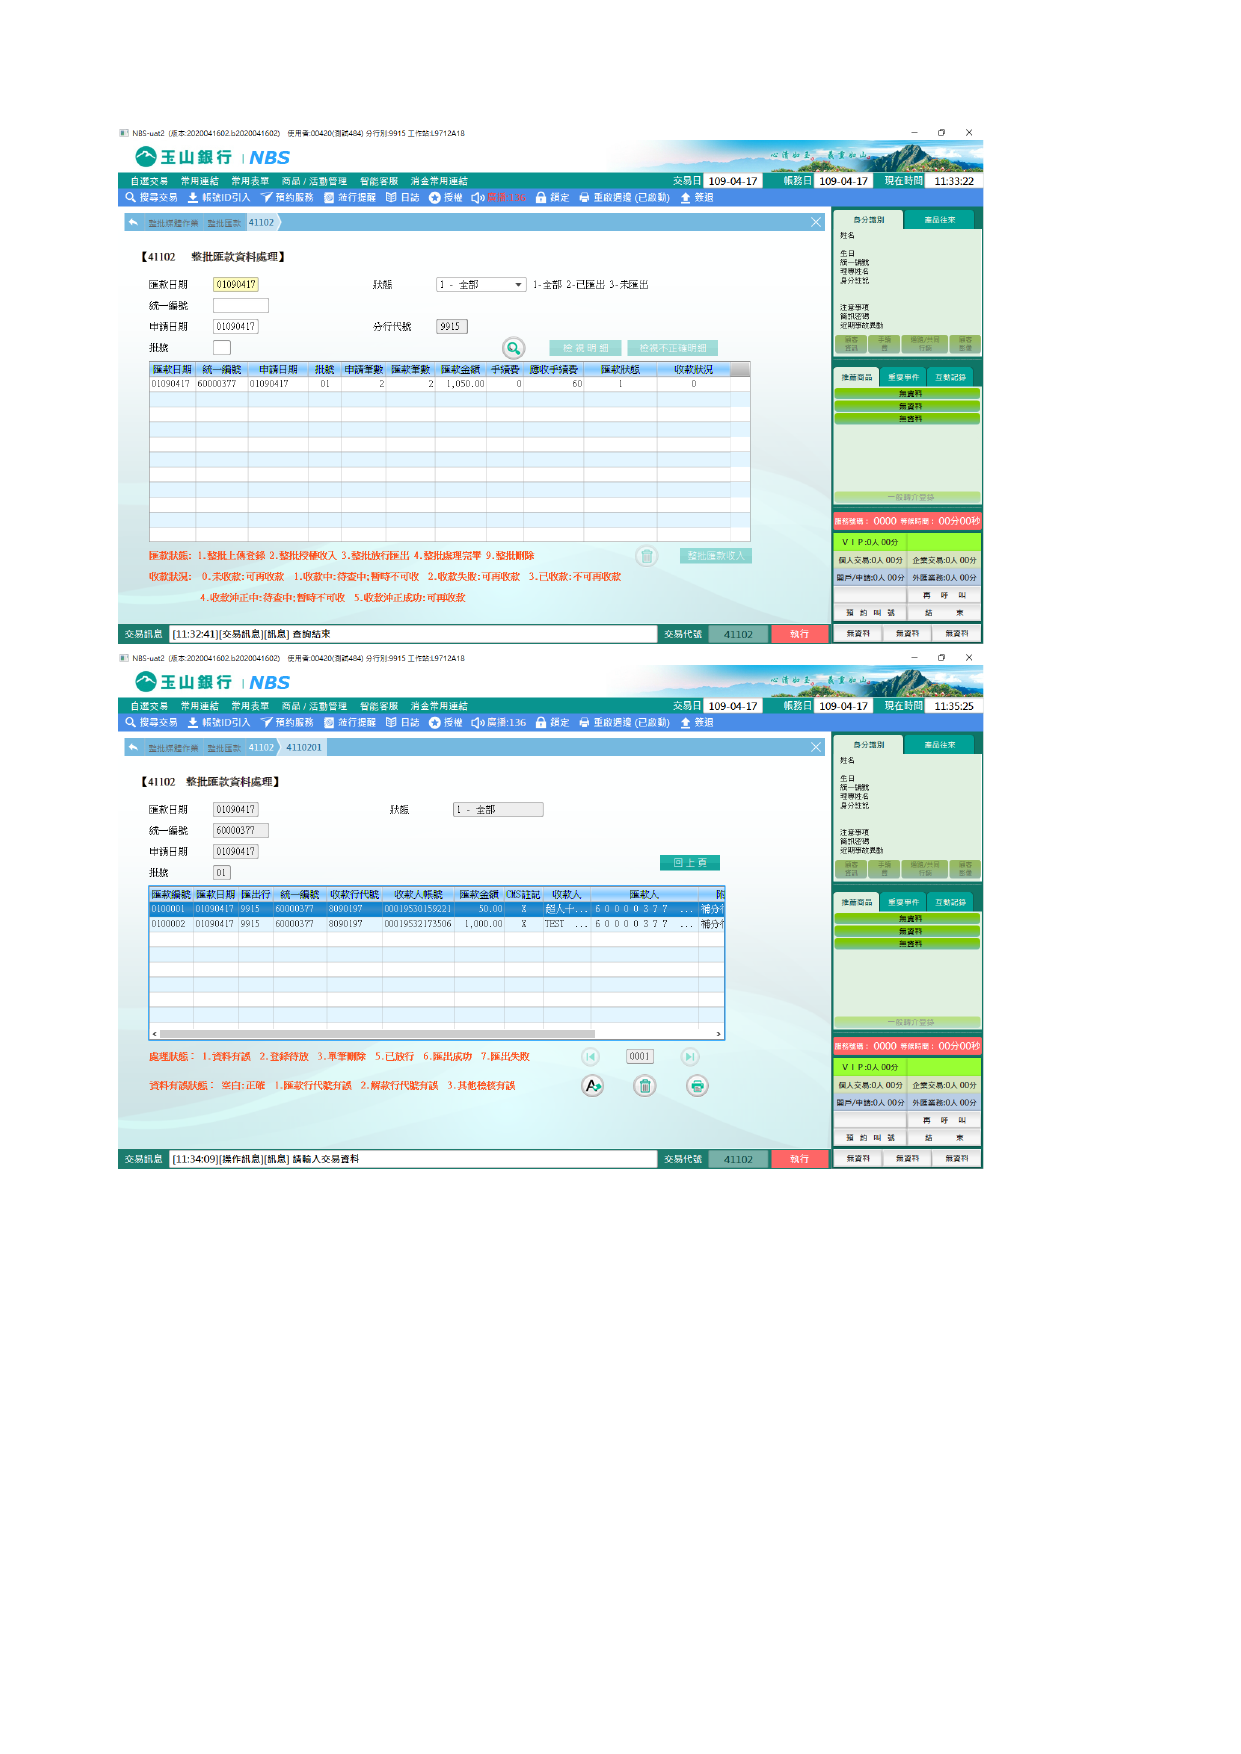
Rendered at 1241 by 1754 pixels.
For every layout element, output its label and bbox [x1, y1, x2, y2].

picture [118, 127, 984, 644]
picture [118, 652, 984, 1169]
